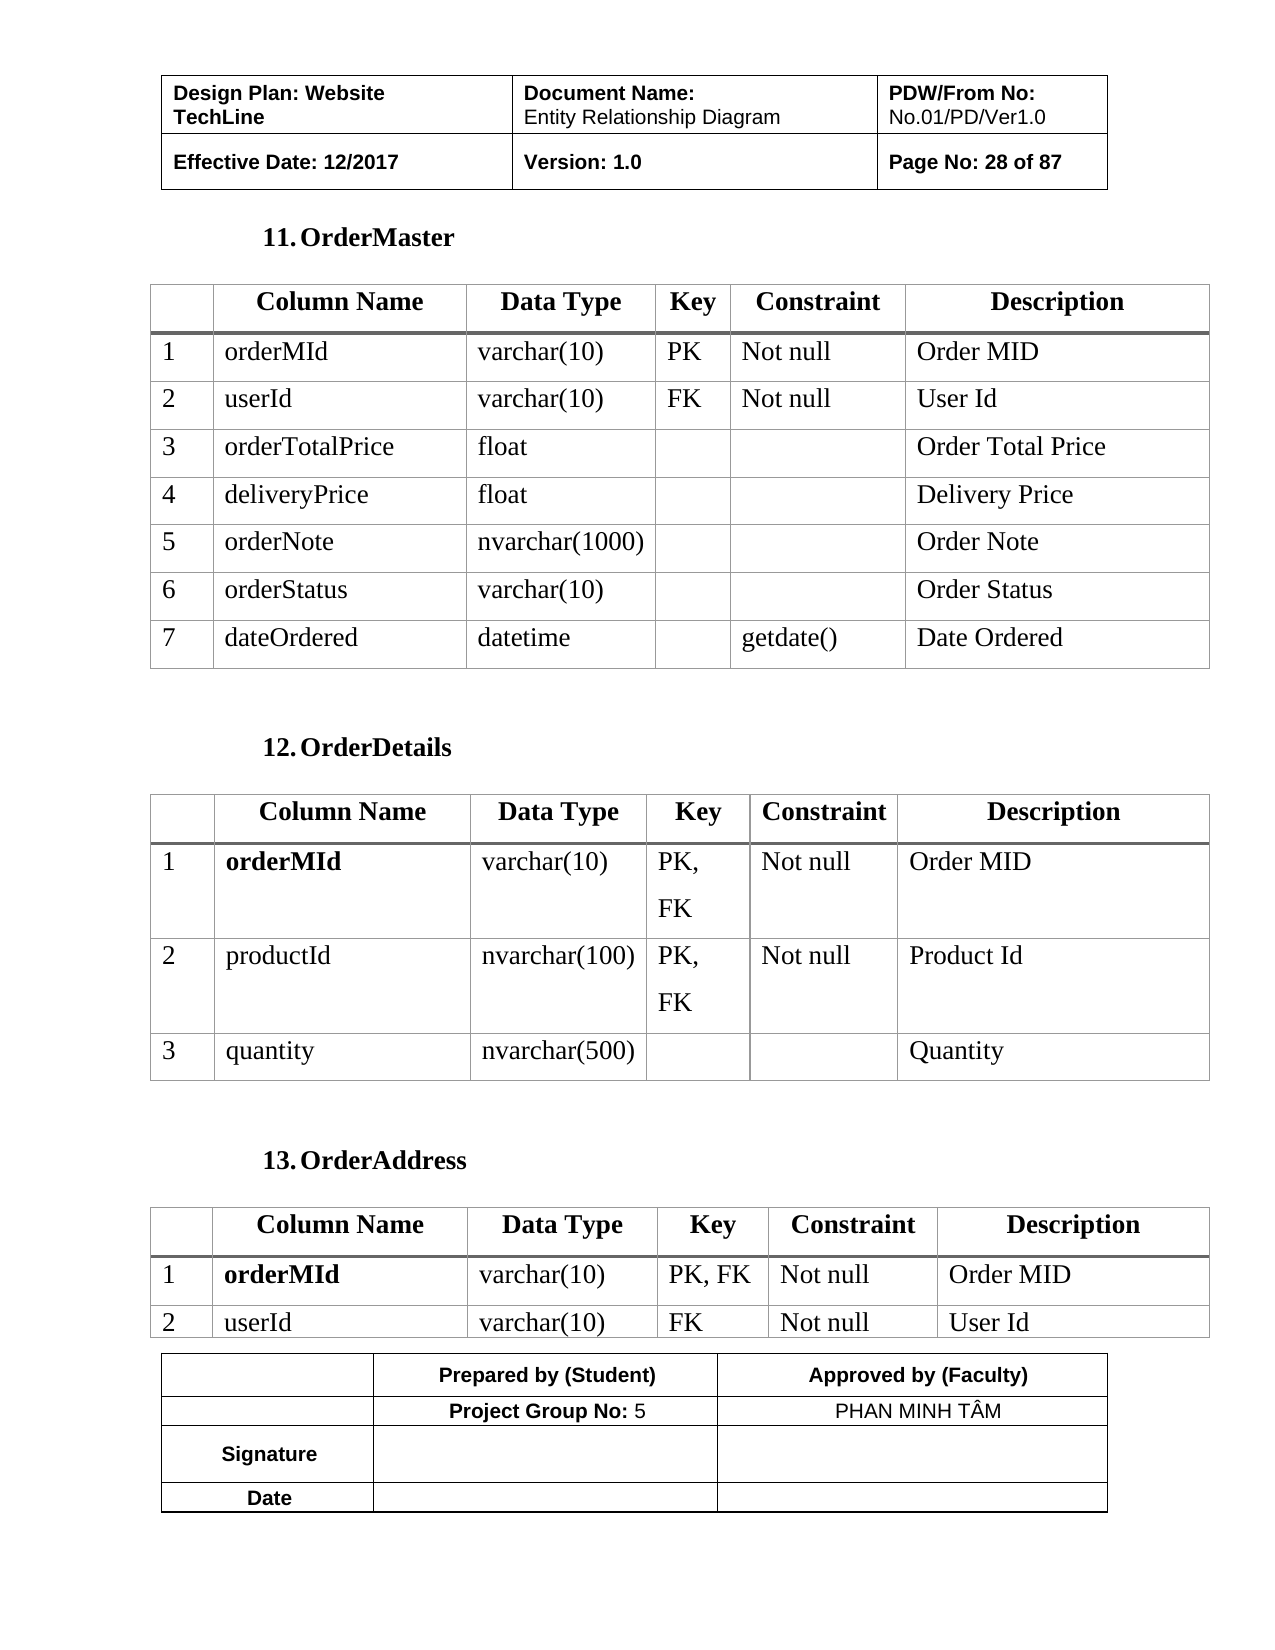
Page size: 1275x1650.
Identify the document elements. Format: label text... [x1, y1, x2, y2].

table_cell PK, FK [658, 1258, 768, 1304]
table_cell orderNote [214, 525, 466, 572]
table_cell 1 [151, 845, 214, 938]
table_cell Order MID [898, 845, 1209, 938]
table_cell Order MID [906, 335, 1209, 381]
list OrderAddress [262, 1144, 1125, 1175]
table_cell 5 [151, 525, 213, 572]
table_cell User Id [906, 382, 1209, 429]
table_cell nvarchar(1000) [467, 525, 655, 572]
table_header Column Name [215, 795, 470, 842]
table_header Key [656, 285, 730, 331]
table_header [151, 285, 213, 331]
table_cell PK, FK [647, 845, 749, 938]
table_cell Order MID [938, 1258, 1209, 1304]
table_cell deliveryPrice [214, 478, 466, 524]
table_cell 7 [151, 621, 213, 667]
table_cell [751, 1034, 897, 1080]
table_cell [656, 621, 730, 667]
table_cell 1 [151, 335, 213, 381]
list OrderMaster [262, 221, 1125, 252]
table_cell orderTotalPrice [214, 430, 466, 477]
table_cell float [467, 478, 655, 524]
table_cell 2 [151, 382, 213, 429]
table_cell [731, 430, 905, 477]
table_cell FK [656, 382, 730, 429]
table_cell varchar(10) [468, 1306, 657, 1337]
table_cell getdate() [731, 621, 905, 667]
table_header [151, 1208, 212, 1255]
table_cell orderStatus [214, 573, 466, 620]
table_cell Not null [731, 382, 905, 429]
table_cell userId [213, 1306, 467, 1337]
table_cell Order Note [906, 525, 1209, 572]
table_cell nvarchar(100) [471, 939, 646, 1033]
table_cell varchar(10) [467, 382, 655, 429]
table_cell userId [214, 382, 466, 429]
table_cell Delivery Price [906, 478, 1209, 524]
table_header Column Name [214, 285, 466, 331]
table_cell varchar(10) [471, 845, 646, 938]
table_header Constraint [731, 285, 905, 331]
table_cell [656, 573, 730, 620]
table_cell [647, 1034, 749, 1080]
table_cell Not null [731, 335, 905, 381]
table_cell PK, FK [647, 939, 749, 1033]
table_header Constraint [751, 795, 897, 842]
table_header Data Type [468, 1208, 657, 1255]
table_cell Product Id [898, 939, 1209, 1033]
table_header Key [647, 795, 749, 842]
table_cell [731, 573, 905, 620]
table_cell 1 [151, 1258, 212, 1304]
table_cell PK [656, 335, 730, 381]
table_header Description [906, 285, 1209, 331]
table_cell Order Total Price [906, 430, 1209, 477]
table_header [151, 795, 214, 842]
table_cell orderMId [213, 1258, 467, 1304]
table_cell 6 [151, 573, 213, 620]
table_cell Not null [769, 1306, 937, 1337]
table_cell dateOrdered [214, 621, 466, 667]
table_cell [731, 525, 905, 572]
table_cell orderMId [214, 335, 466, 381]
table_cell float [467, 430, 655, 477]
table_cell Date Ordered [906, 621, 1209, 667]
table_cell 2 [151, 939, 214, 1033]
table_cell [656, 525, 730, 572]
table_cell [656, 430, 730, 477]
table_cell datetime [467, 621, 655, 667]
table_cell Not null [751, 939, 897, 1033]
table_cell 3 [151, 1034, 214, 1080]
table_cell 4 [151, 478, 213, 524]
table_header Constraint [769, 1208, 937, 1255]
table_header Description [898, 795, 1209, 842]
table_cell varchar(10) [468, 1258, 657, 1304]
table_cell varchar(10) [467, 573, 655, 620]
table_header Data Type [467, 285, 655, 331]
table_cell nvarchar(500) [471, 1034, 646, 1080]
table_cell User Id [938, 1306, 1209, 1337]
table_cell orderMId [215, 845, 470, 938]
table_cell productId [215, 939, 470, 1033]
table_cell Quantity [898, 1034, 1209, 1080]
table_cell varchar(10) [467, 335, 655, 381]
table_cell FK [658, 1306, 768, 1337]
table_header Description [938, 1208, 1209, 1255]
table_header Column Name [213, 1208, 467, 1255]
list OrderDetails [262, 731, 1125, 762]
table_cell Not null [751, 845, 897, 938]
table_cell 2 [151, 1306, 212, 1337]
table_cell Not null [769, 1258, 937, 1304]
table_header Data Type [471, 795, 646, 842]
table_cell [656, 478, 730, 524]
table_cell 3 [151, 430, 213, 477]
table_header Key [658, 1208, 768, 1255]
table_cell [731, 478, 905, 524]
table_cell quantity [215, 1034, 470, 1080]
table_cell Order Status [906, 573, 1209, 620]
